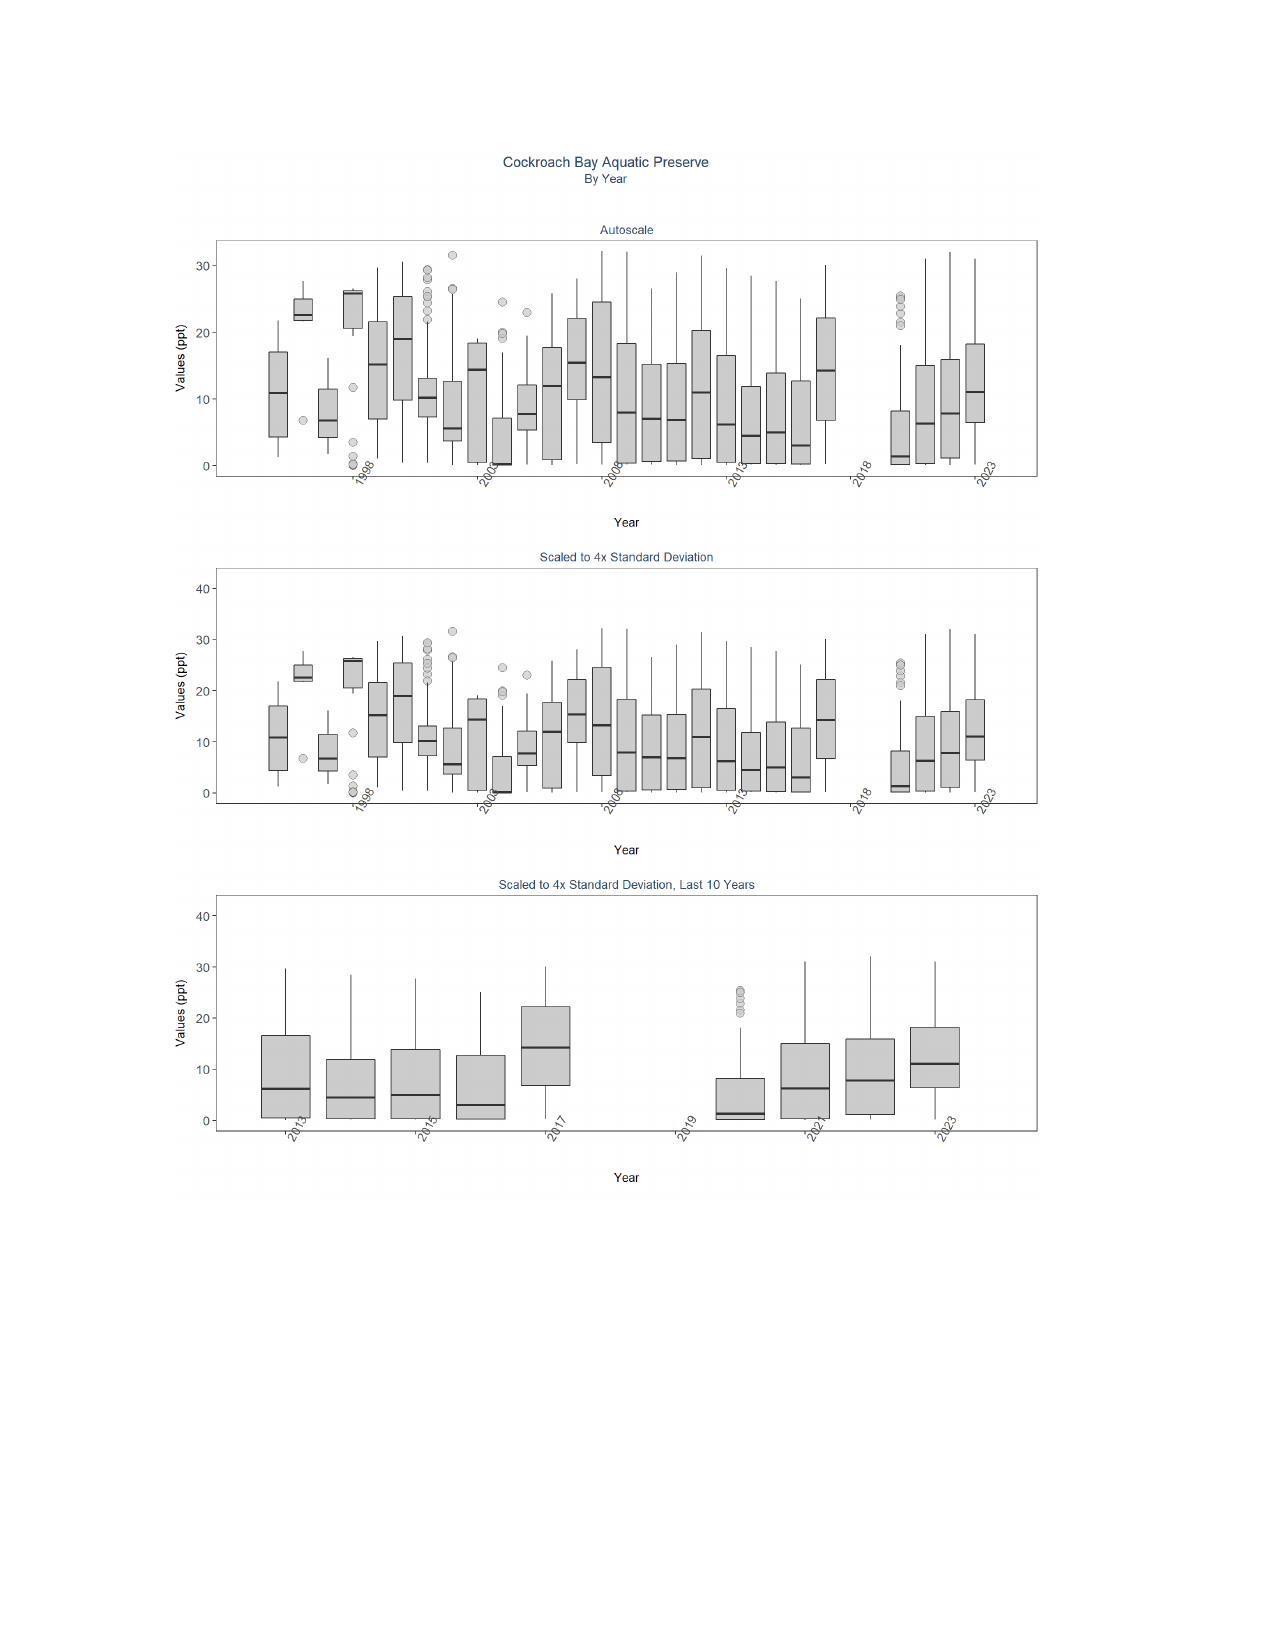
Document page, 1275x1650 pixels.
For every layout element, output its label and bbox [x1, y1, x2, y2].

picture [168, 150, 1044, 1200]
